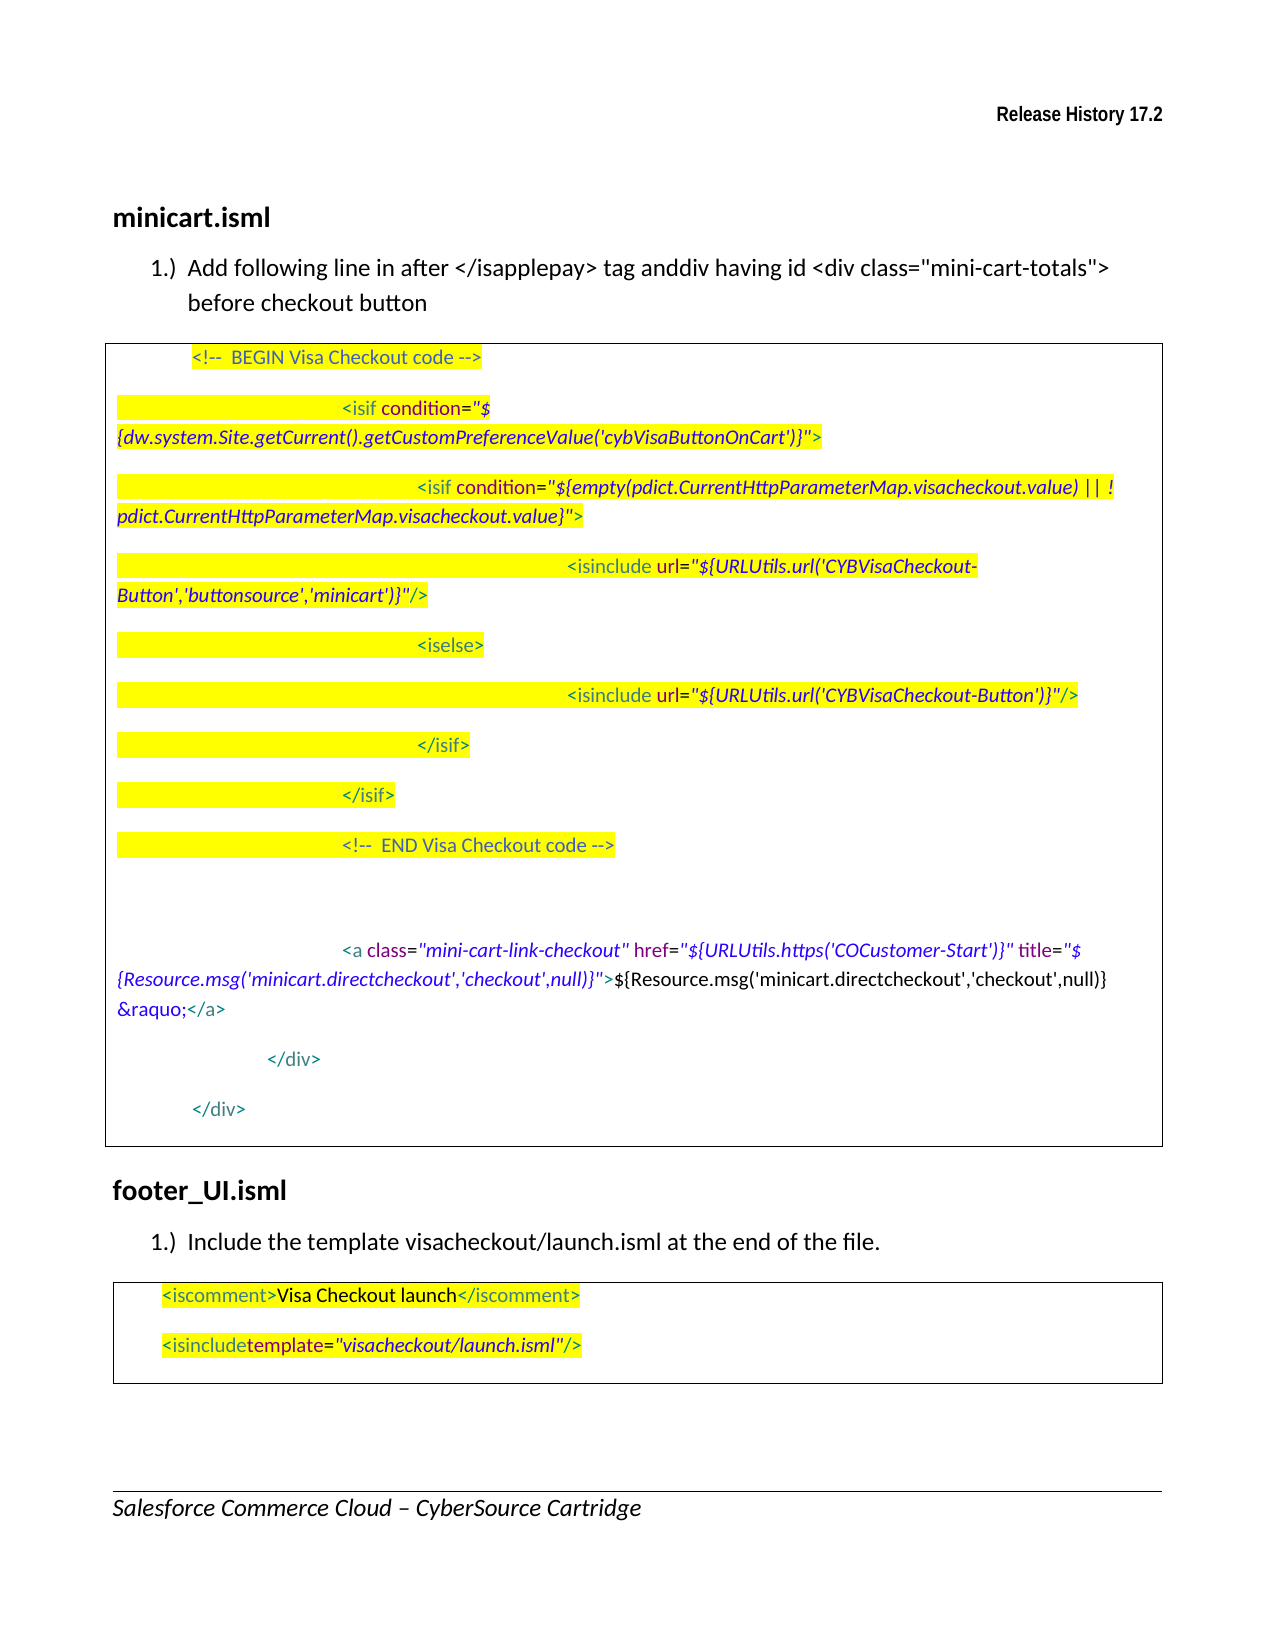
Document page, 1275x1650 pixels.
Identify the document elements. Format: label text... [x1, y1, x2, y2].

table_header <iscomment>Visa Checkout launch</iscomment> <isincludetemplate="visacheckout/launch.isml"/> [114, 1283, 1162, 1383]
list Include the template visacheckout/launch.isml at the end of the file. [150, 1226, 1162, 1256]
subtitle minicart.isml [112, 199, 1162, 234]
table_header <!-- BEGIN Visa Checkout code --> <isif condition="${dw.system.Site.getCurrent().getCustomPreferenceValue('cybVisaButtonOnCart')}"> <isif condition="${empty(pdict.CurrentHttpParameterMap.visacheckout.value) || !pdict.CurrentHttpParameterMap.visacheckout.value}"> <isinclude url="${URLUtils.url('CYBVisaCheckout-Button','buttonsource','minicart')}"/> <iselse> <isinclude url="${URLUtils.url('CYBVisaCheckout-Button')}"/> </isif> </isif> <!-- END Visa Checkout code --> <a class="mini-cart-link-checkout" href="${URLUtils.https('COCustomer-Start')}" title="${Resource.msg('minicart.directcheckout','checkout',null)}">${Resource.msg('minicart.directcheckout','checkout',null)} &raquo;</a> </div> </div> [106, 344, 1162, 1146]
list Add following line in after </isapplepay> tag anddiv having id <div class="mini-cart-totals"> before checkout button [150, 252, 1162, 318]
subtitle footer_UI.isml [112, 1172, 1162, 1208]
